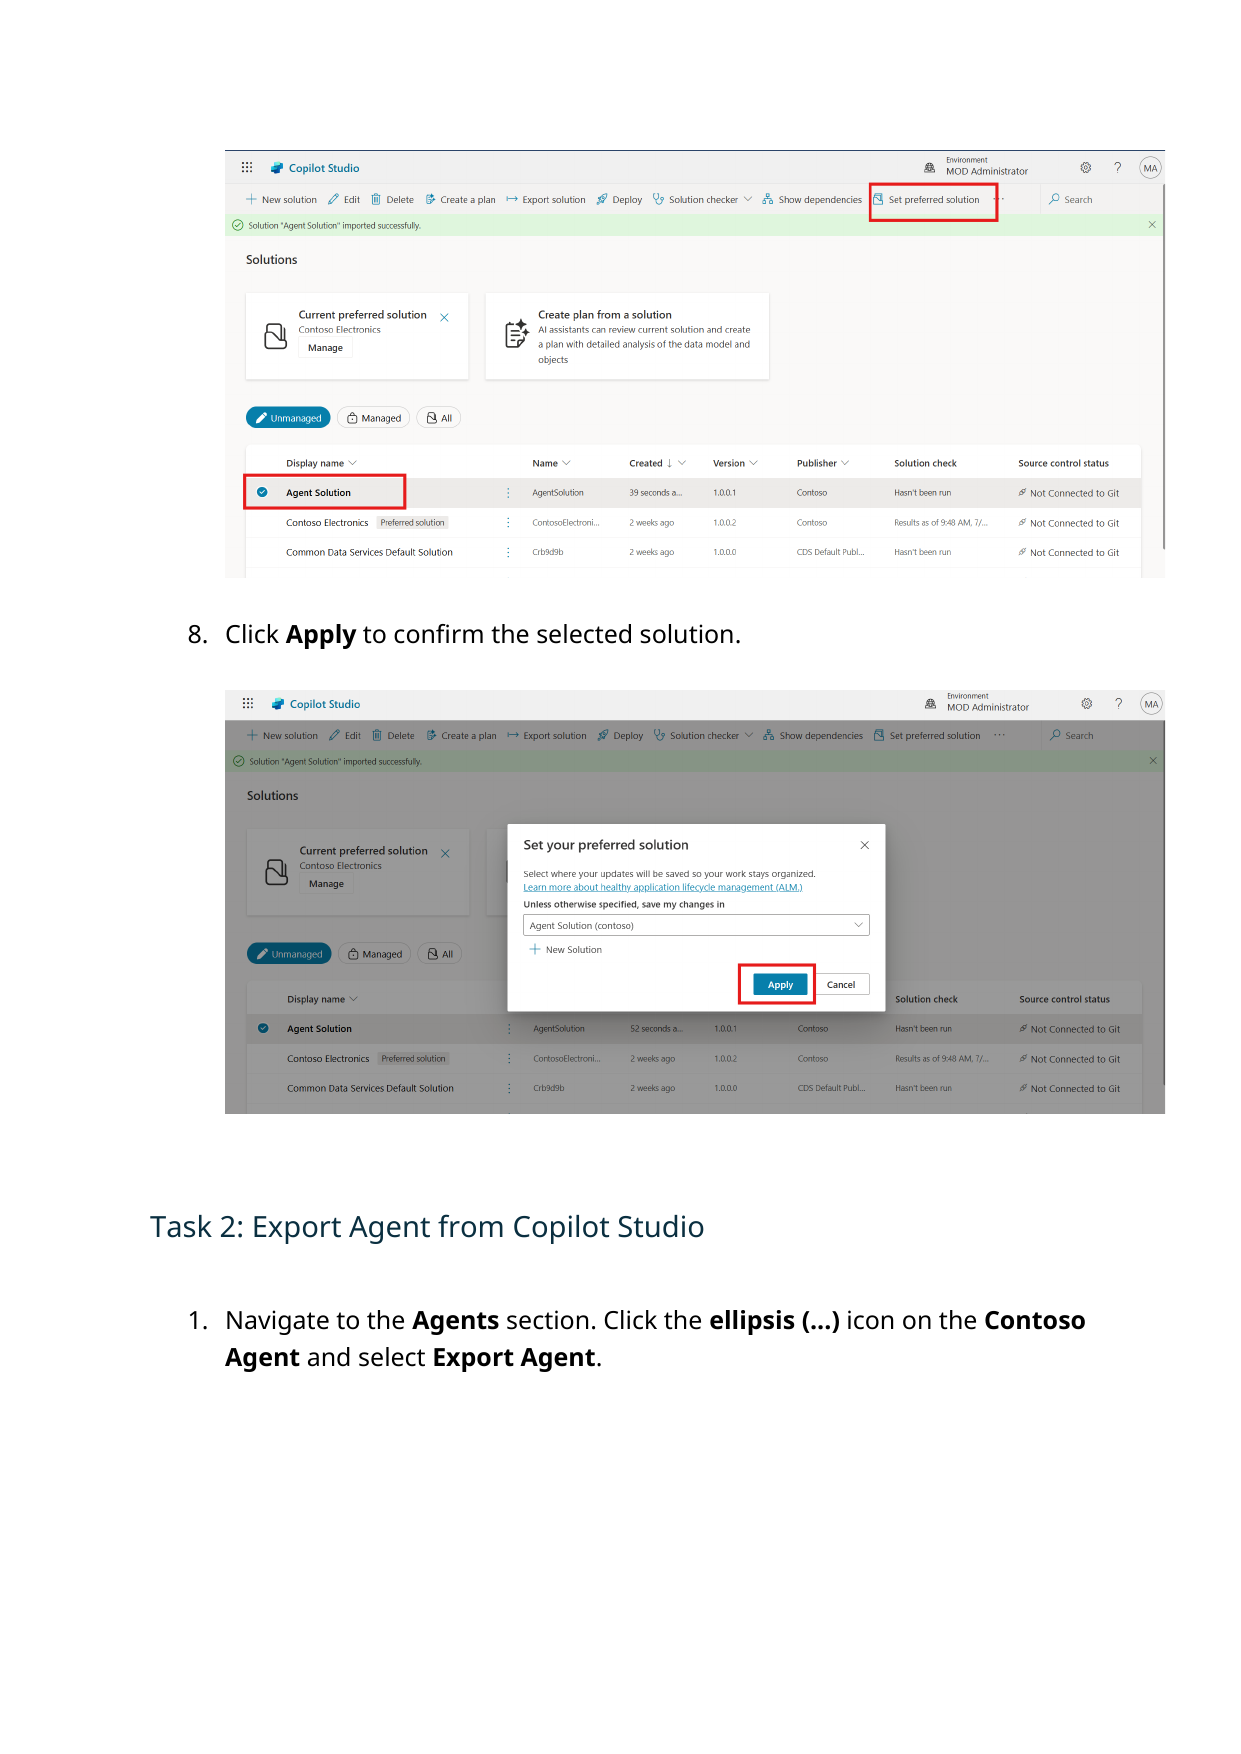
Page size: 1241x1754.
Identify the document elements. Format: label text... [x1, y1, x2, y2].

list Navigate to the Agents section. Click the ellipsis (...) icon on the Contoso Agent and select Export Agent. [187, 1303, 1090, 1373]
list Click Apply to confirm the selected solution. [187, 617, 1090, 651]
subtitle Task 2: Export Agent from Copilot Studio [150, 1206, 1090, 1246]
picture [225, 150, 1166, 578]
picture [225, 690, 1166, 1114]
